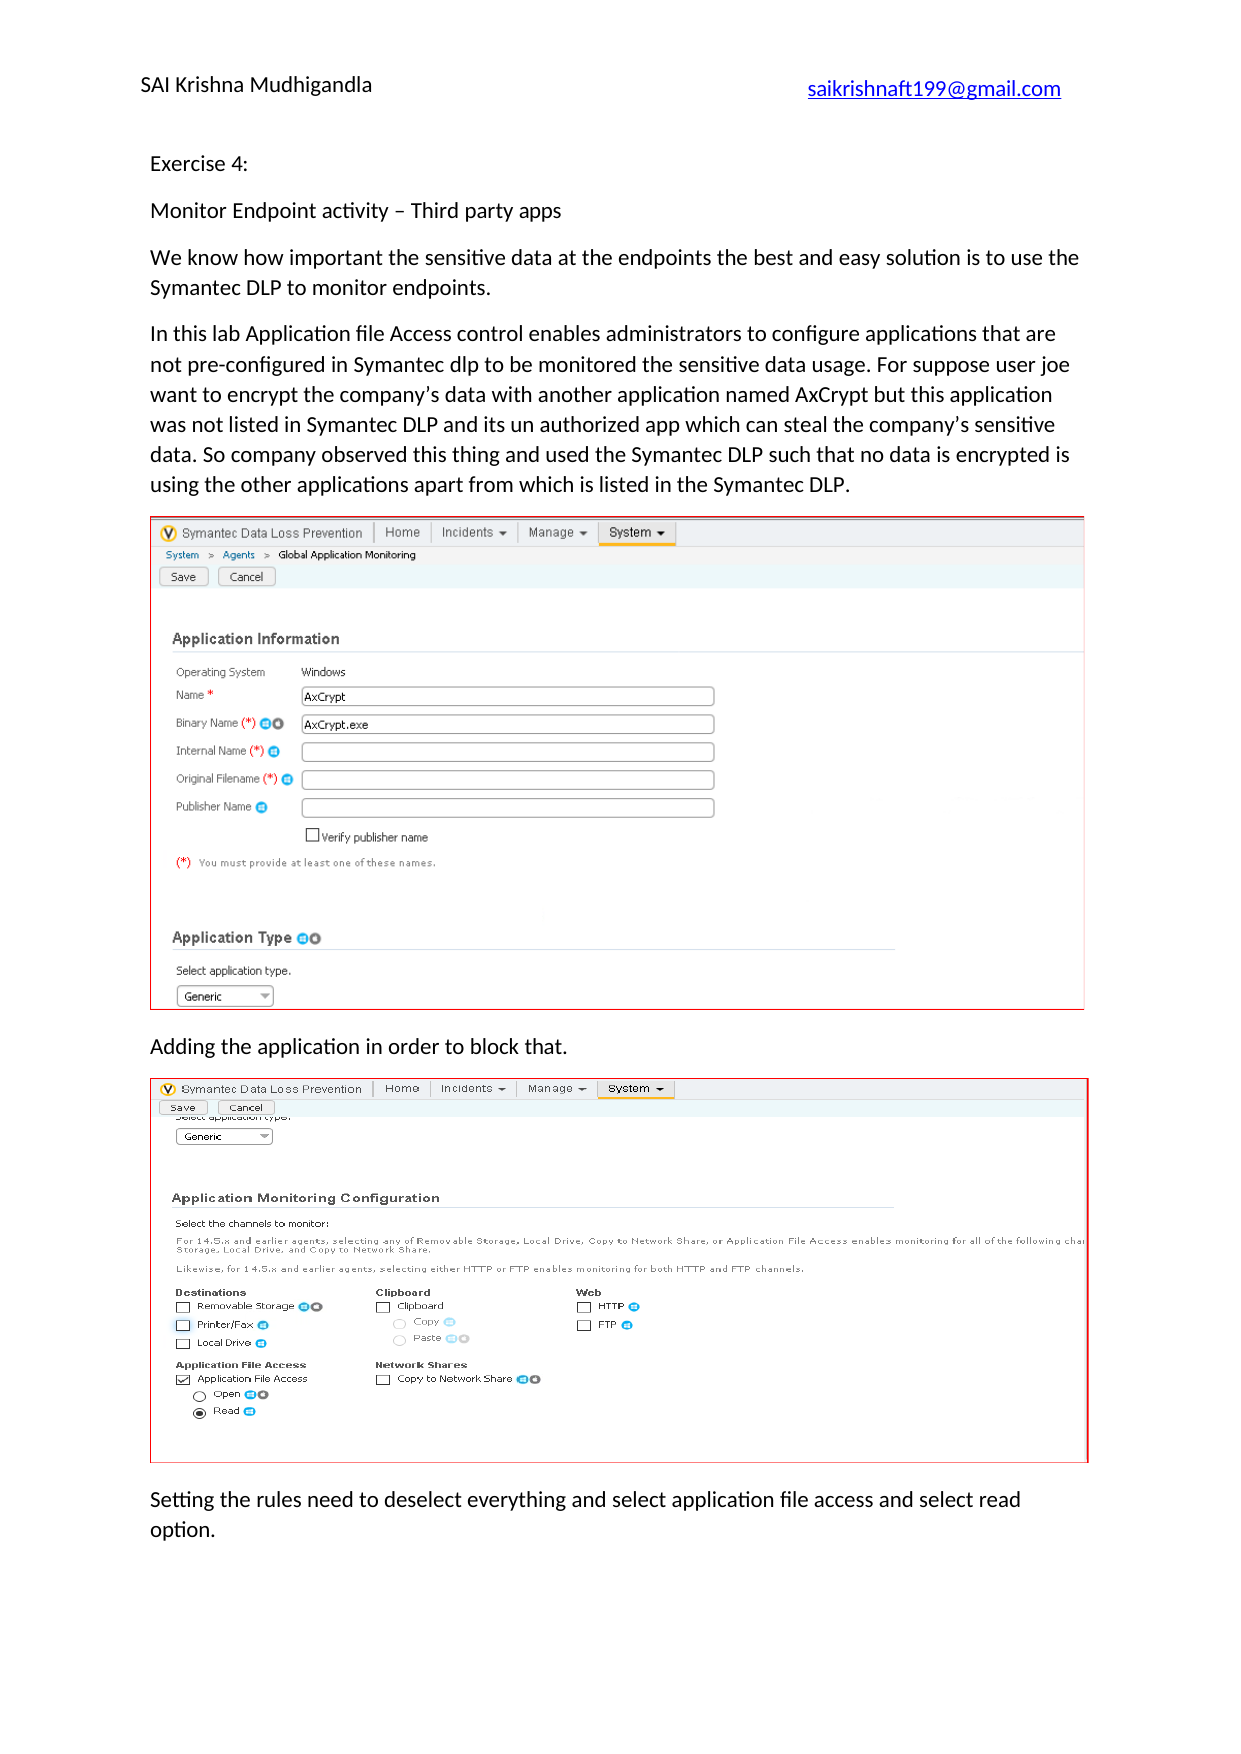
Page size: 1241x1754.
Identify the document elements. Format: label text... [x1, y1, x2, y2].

picture [150, 516, 1085, 537]
text Exercise 4: [150, 149, 1103, 177]
text We know how important the sensitive data at the endpoints the best and easy solution is to use the Symantec DLP to monitor endpoints. [150, 243, 1079, 301]
text Monitor Endpoint activity – Third party apps [150, 196, 1103, 224]
picture [150, 1078, 1089, 1463]
text Adding the application in order to block that. [150, 537, 1103, 1060]
text In this lab Application file Access control enables administrators to configure applications that are not pre-configured in Symantec dlp to be monitored the sensitive data usage. For suppose user joe want to encrypt the company’s data with another application named AxCrypt but this application was not listed in Symantec DLP and its un authorized app which can steal the company’s sensitive data. So company observed this thing and used the Symantec DLP such that no data is encrypted is using the other applications apart from which is listed in the Symantec DLP. [150, 319, 1088, 499]
